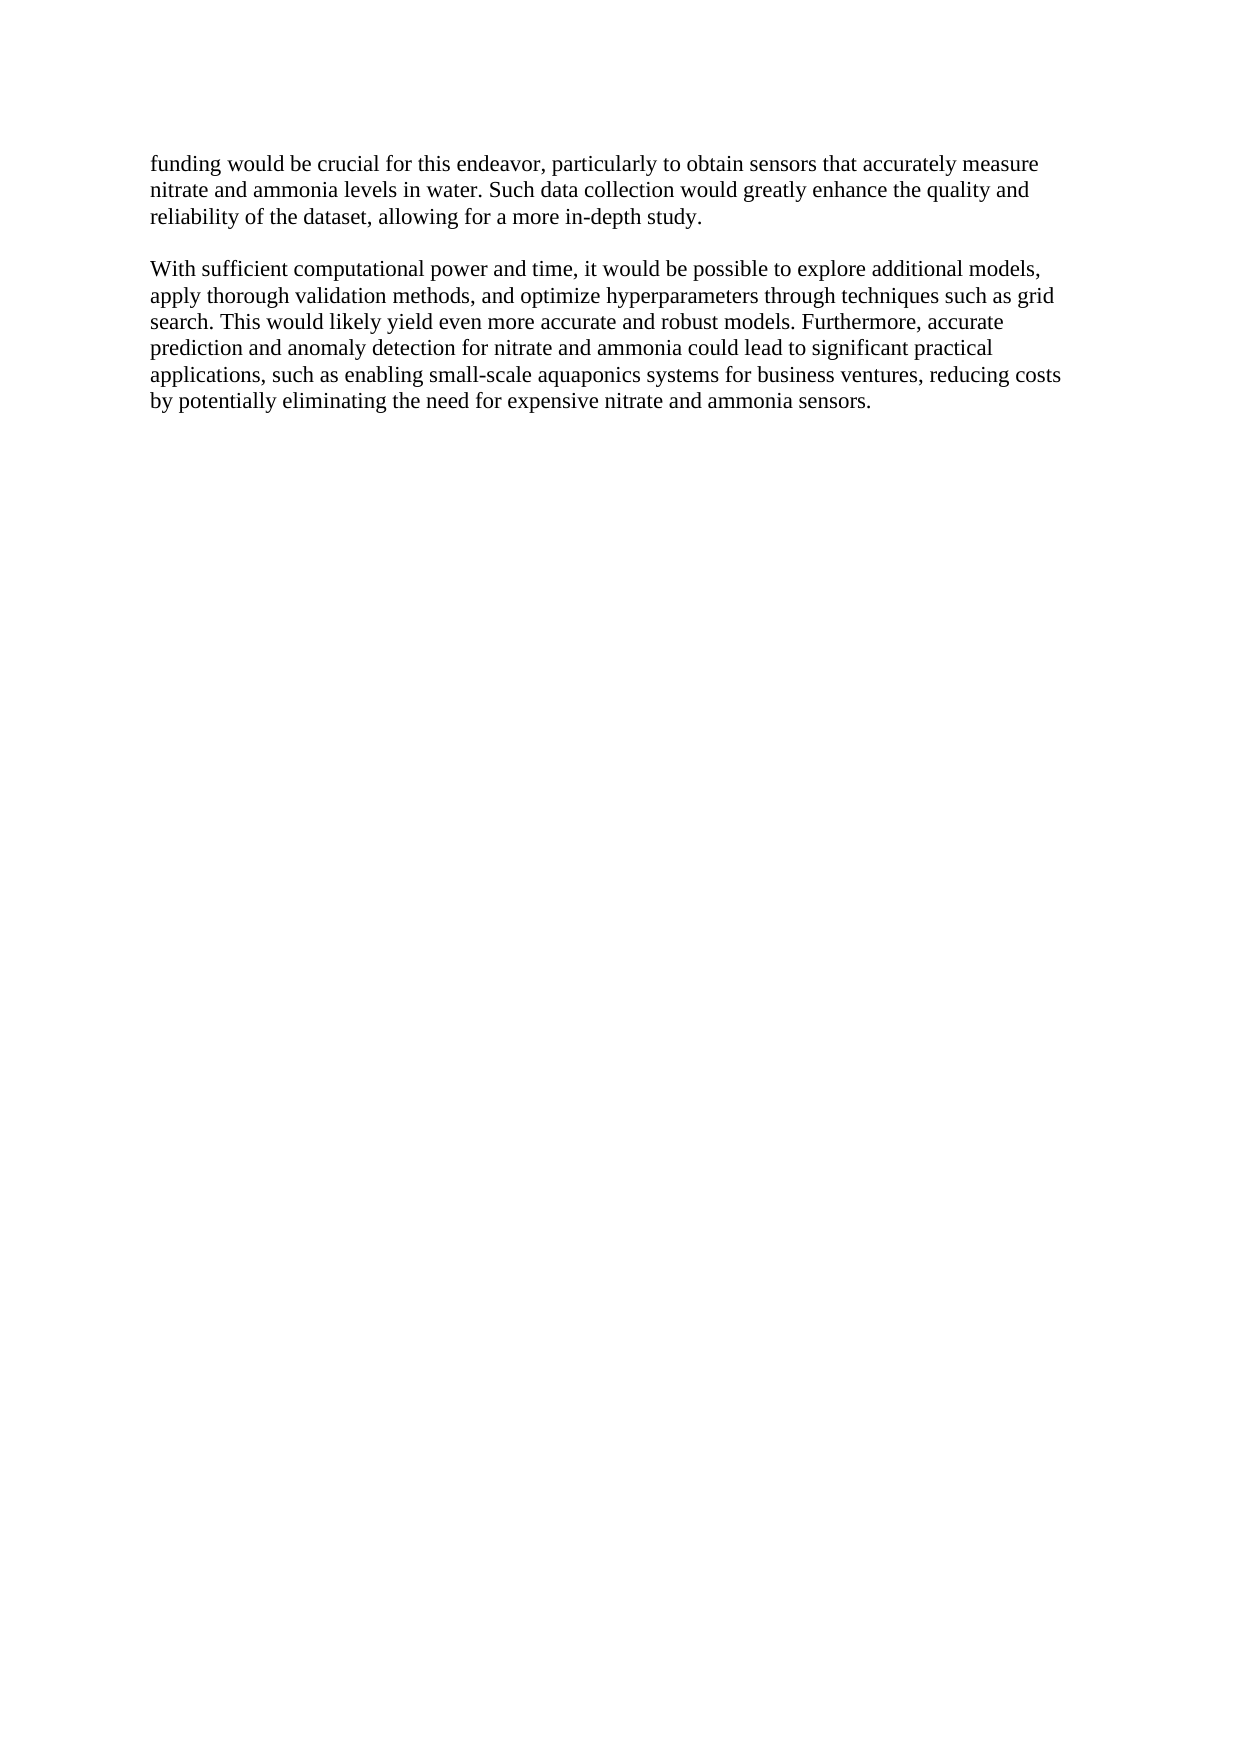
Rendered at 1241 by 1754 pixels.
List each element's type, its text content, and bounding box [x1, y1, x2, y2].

text With sufficient computational power and time, it would be possible to explore additional models, apply thorough validation methods, and optimize hyperparameters through techniques such as grid search. This would likely yield even more accurate and robust models. Furthermore, accurate prediction and anomaly detection for nitrate and ammonia could lead to significant practical applications, such as enabling small-scale aquaponics systems for business ventures, reducing costs by potentially eliminating the need for expensive nitrate and ammonia sensors. [150, 255, 1090, 413]
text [150, 150, 1090, 229]
